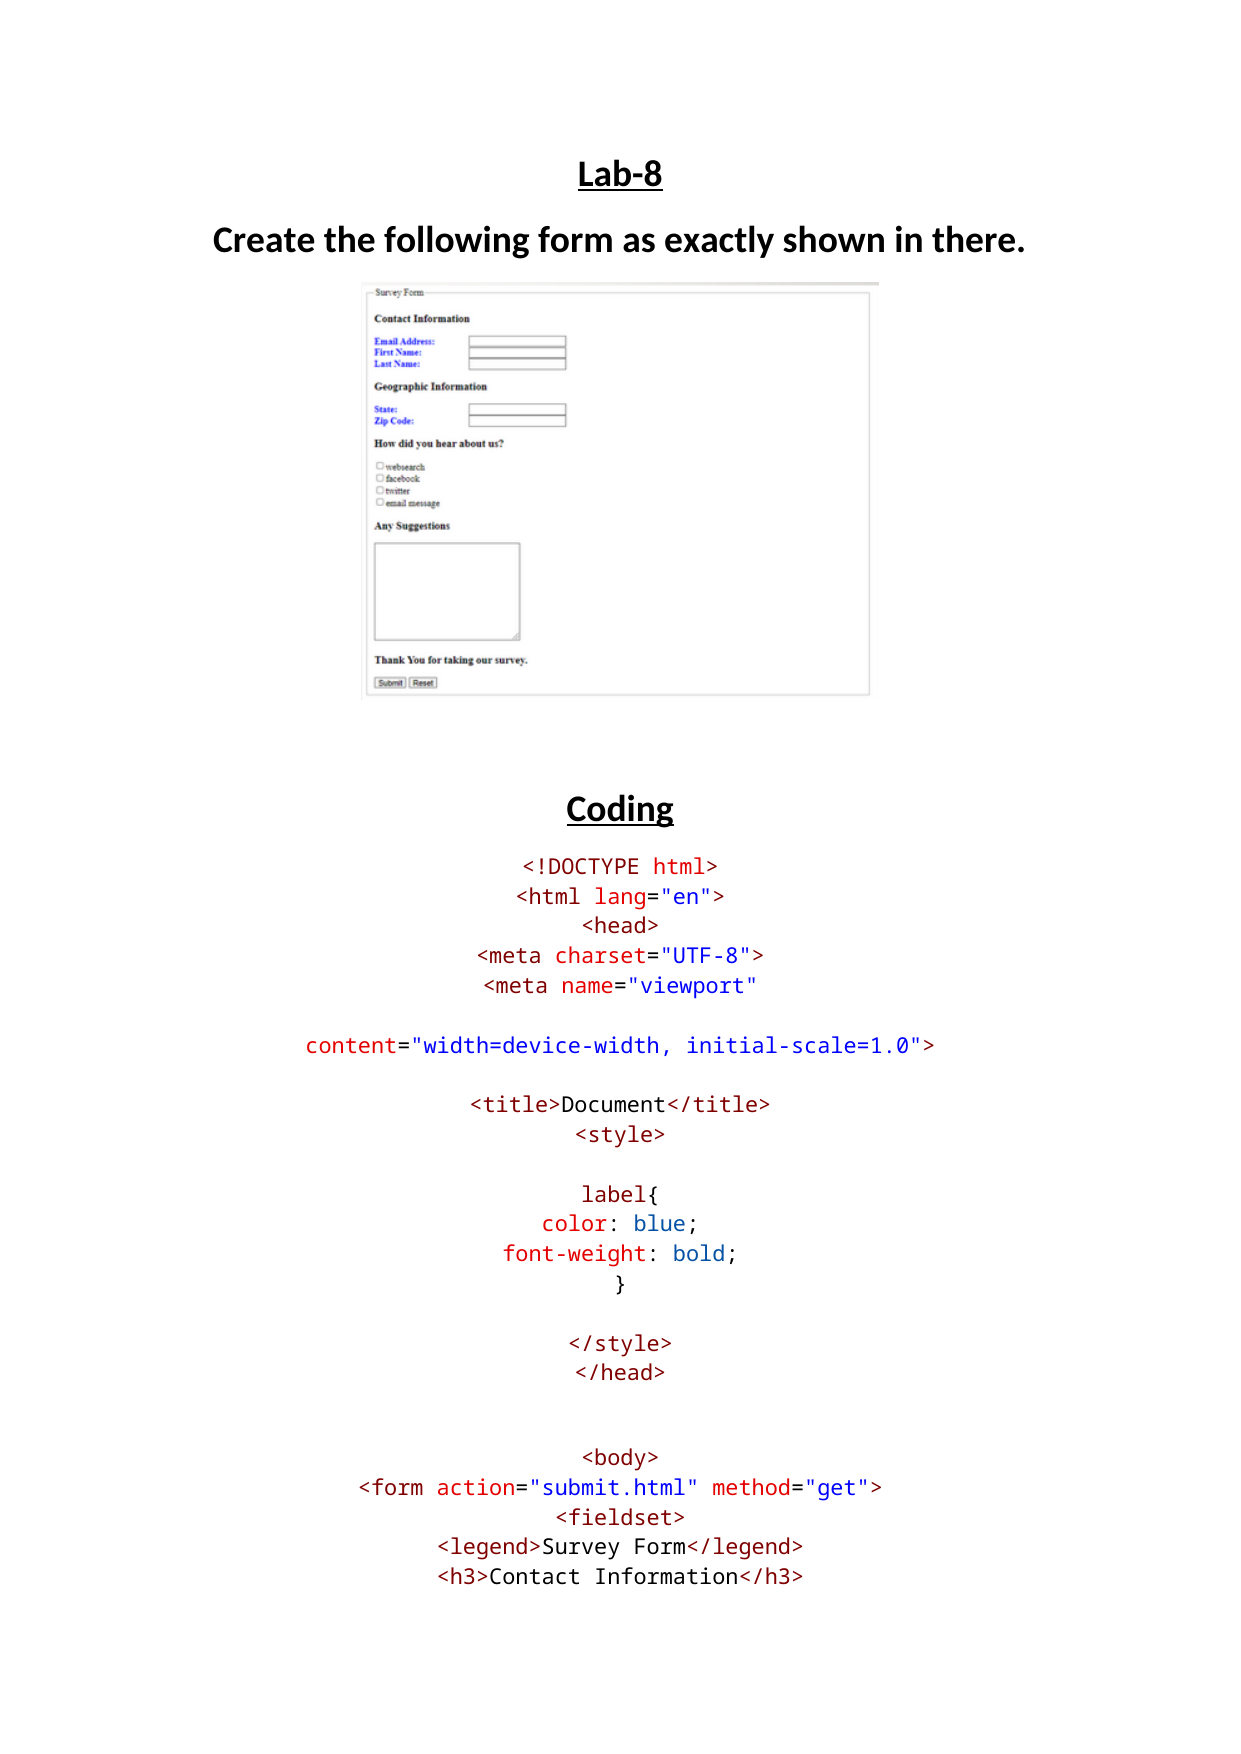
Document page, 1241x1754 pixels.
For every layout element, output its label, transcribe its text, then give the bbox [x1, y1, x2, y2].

text font-weight: bold; [150, 1238, 1090, 1268]
text label{ [150, 1179, 1090, 1208]
text </style> [150, 1328, 1090, 1357]
text <h3>Contact Information</h3> [150, 1561, 1090, 1591]
text <meta name="viewport" [150, 970, 1090, 1000]
text <html lang="en"> [150, 881, 1090, 911]
text <title>Document</title> [150, 1089, 1090, 1119]
text Coding [150, 785, 1090, 831]
text </head> [150, 1357, 1090, 1387]
text <legend>Survey Form</legend> [150, 1531, 1090, 1561]
text <head> [150, 911, 1090, 940]
text color: blue; [150, 1208, 1090, 1238]
text Create the following form as exactly shown in there. [150, 216, 1090, 262]
text Lab-8 [150, 150, 1090, 196]
text <!DOCTYPE html> [150, 851, 1090, 881]
text } [150, 1268, 1090, 1298]
text <form action="submit.html" method="get"> [150, 1472, 1090, 1502]
text content="width=device-width, initial-scale=1.0"> [150, 1030, 1090, 1059]
text <style> [150, 1119, 1090, 1149]
text <fieldset> [150, 1502, 1090, 1531]
text <meta charset="UTF-8"> [150, 940, 1090, 970]
text <body> [150, 1442, 1090, 1472]
